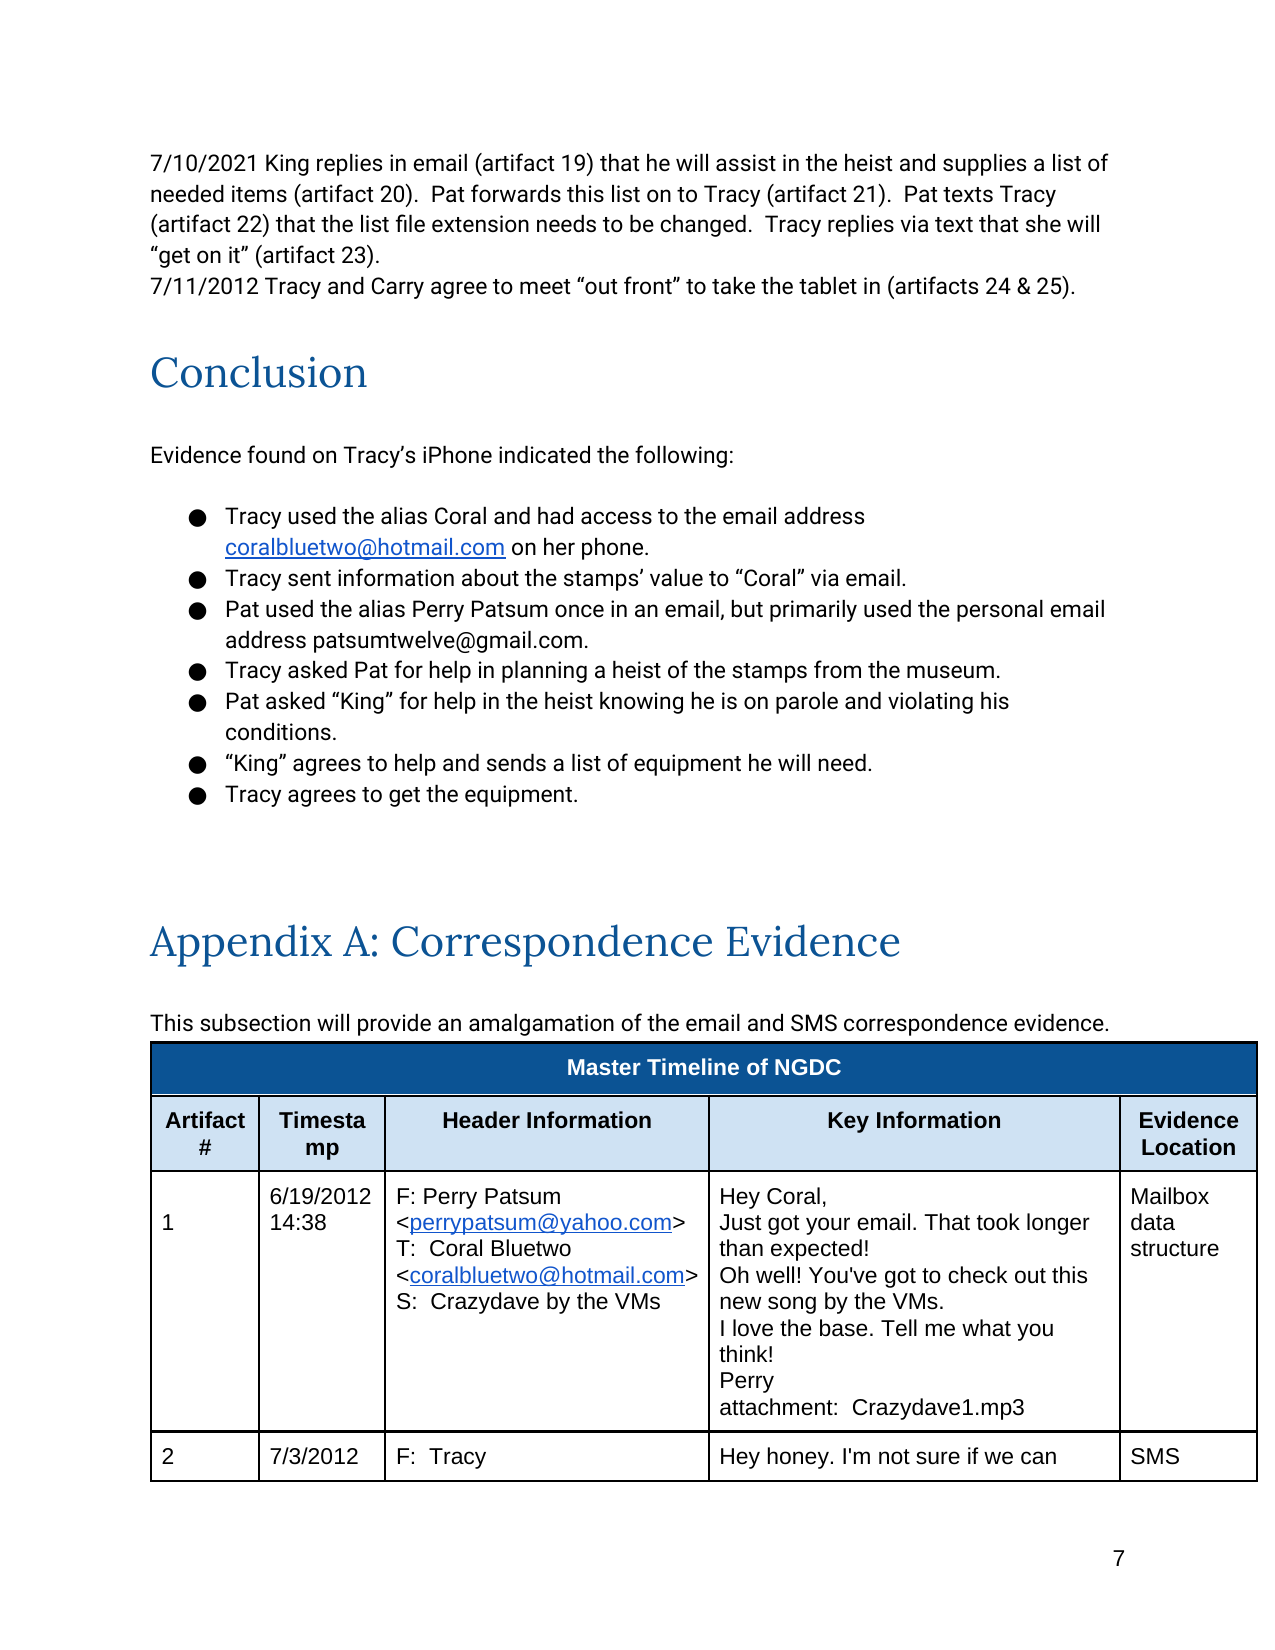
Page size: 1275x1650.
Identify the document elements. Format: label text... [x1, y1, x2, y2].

subtitle Conclusion [150, 346, 1125, 399]
list Tracy agrees to get the equipment. [187, 781, 1125, 808]
table_cell F: Tracy T: Terry [386, 1433, 708, 1479]
text 7/10/2021 King replies in email (artifact 19) that he will assist in the heist and supplies a list of needed items (artifact 20). Pat forwards this list on to Tracy (artifact 21). Pat texts Tracy (artifact 22) that the list file extension needs to be changed. Tracy replies via text that she will “get on it” (artifact 23). [150, 150, 1125, 269]
table_cell SMS [1121, 1433, 1256, 1479]
text This subsection will provide an amalgamation of the email and SMS correspondence evidence. [150, 1011, 1125, 1037]
text 7/11/2012 Tracy and Carry agree to meet “out front” to take the tablet in (artifacts 24 & 25). [150, 273, 1125, 300]
table_cell Key Information [710, 1097, 1119, 1170]
list “King” agrees to help and sends a list of equipment he will need. [187, 750, 1125, 777]
list Tracy used the alias Coral and had access to the email address coralbluetwo@hotmail.com on her phone. [187, 503, 1125, 561]
list Pat used the alias Perry Patsum once in an email, but primarily used the personal email address patsumtwelve@gmail.com. [187, 596, 1125, 654]
table_cell Timestamp [260, 1097, 384, 1170]
list Tracy asked Pat for help in planning a heist of the stamps from the museum. [187, 658, 1125, 684]
table_cell 6/19/2012 14:38 [260, 1172, 384, 1430]
table_cell Artifact # [152, 1097, 258, 1170]
table_cell Mailbox data structure [1121, 1172, 1256, 1430]
table_cell Hey Coral, Just got your email. That took longer than expected! Oh well! You've got to check out this new song by the VMs. I love the base. Tell me what you think! Perry attachment: Crazydave1.mp3 [710, 1172, 1119, 1430]
table_cell Header Information [386, 1097, 708, 1170]
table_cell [710, 1433, 1119, 1479]
table_cell 2 [152, 1433, 258, 1479]
table_cell 7/3/2012 13:41 [260, 1433, 384, 1479]
list Pat asked “King” for help in the heist knowing he is on parole and violating his conditions. [187, 688, 1125, 746]
table_cell 1 [152, 1172, 258, 1430]
table_cell F: Perry Patsum <perrypatsum@yahoo.com> T: Coral Bluetwo <coralbluetwo@hotmail.com> S: Crazydave by the VMs [386, 1172, 708, 1430]
text Evidence found on Tracy’s iPhone indicated the following: [150, 442, 1125, 469]
list Tracy sent information about the stamps’ value to “Coral” via email. [187, 565, 1125, 592]
table_cell Evidence Location [1121, 1097, 1256, 1170]
table_header Master Timeline of NGDC [152, 1044, 1256, 1094]
subtitle Appendix A: Correspondence Evidence [150, 914, 1125, 968]
